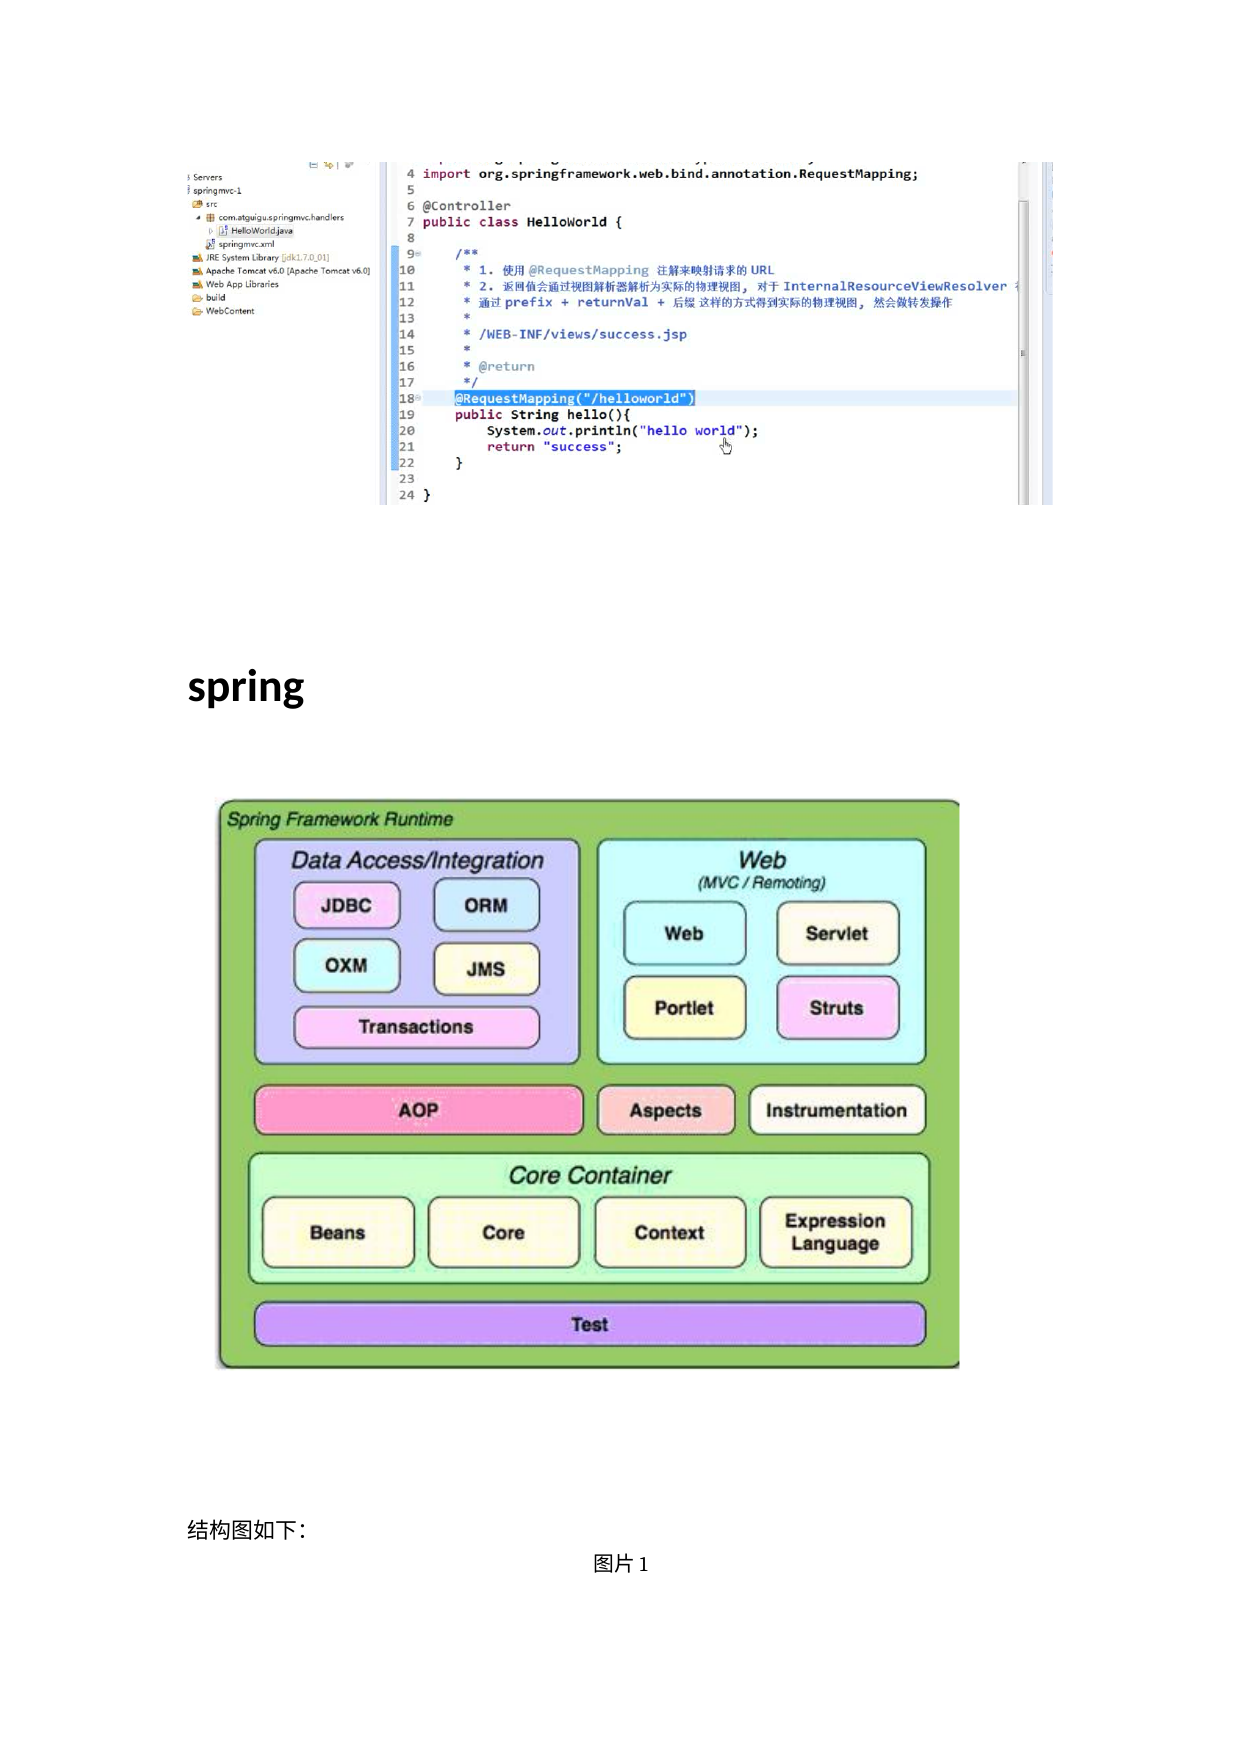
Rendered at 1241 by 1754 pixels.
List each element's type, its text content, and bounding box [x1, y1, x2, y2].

picture [187, 162, 1053, 505]
subtitle spring [187, 652, 1053, 717]
text 图片 1 [187, 1546, 1053, 1578]
picture [187, 785, 1016, 1391]
